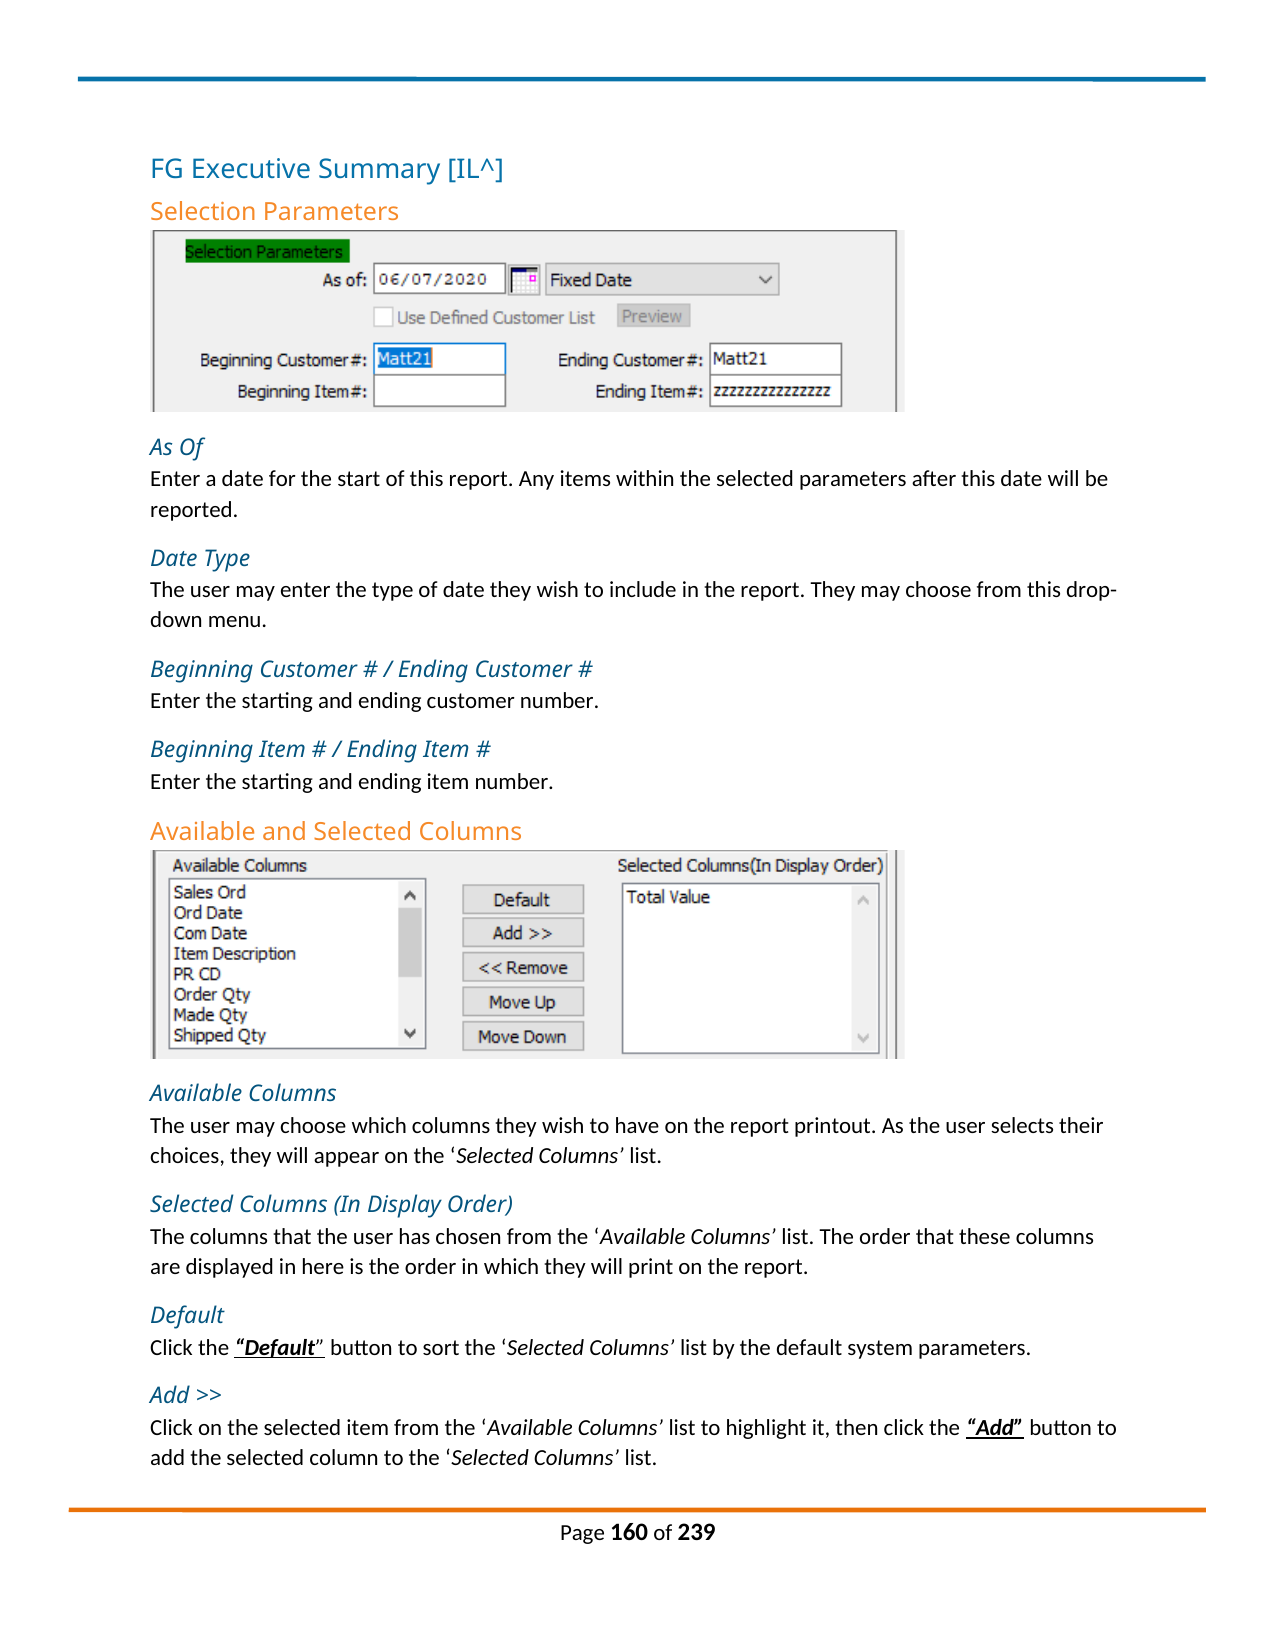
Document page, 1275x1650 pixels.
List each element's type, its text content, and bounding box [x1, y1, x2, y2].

subtitle Selection Parameters [150, 194, 1125, 228]
picture [150, 850, 905, 1059]
text The user may choose which columns they wish to have on the report printout. As the user selects their choices, they will appear on the ‘Selected Columns’ list. [150, 1111, 1125, 1169]
text Enter the starting and ending customer number. [150, 686, 1125, 714]
subtitle Available and Selected Columns [150, 814, 1125, 848]
subtitle Date Type [150, 542, 1125, 573]
text Enter the starting and ending item number. [150, 767, 1125, 795]
subtitle Beginning Item # / Ending Item # [150, 733, 1125, 764]
subtitle As Of [150, 431, 1125, 462]
text Click on the selected item from the ‘Available Columns’ list to highlight it, then click the “Add” button to add the selected column to the ‘Selected Columns’ list. [150, 1413, 1125, 1471]
text Click the “Default” button to sort the ‘Selected Columns’ list by the default system parameters. [150, 1333, 1125, 1361]
subtitle Add >> [150, 1379, 1125, 1411]
text Enter a date for the start of this report. Any items within the selected parameters after this date will be reported. [150, 464, 1125, 523]
subtitle FG Executive Summary [IL^] [150, 150, 1125, 187]
subtitle Selected Columns (In Display Order) [150, 1188, 1125, 1219]
subtitle Default [150, 1299, 1125, 1330]
text The user may enter the type of date they wish to include in the report. They may choose from this drop-down menu. [150, 575, 1125, 634]
picture [150, 230, 905, 412]
subtitle Available Columns [150, 1077, 1125, 1108]
subtitle Beginning Customer # / Ending Customer # [150, 652, 1125, 684]
text The columns that the user has chosen from the ‘Available Columns’ list. The order that these columns are displayed in here is the order in which they will print on the report. [150, 1222, 1125, 1280]
